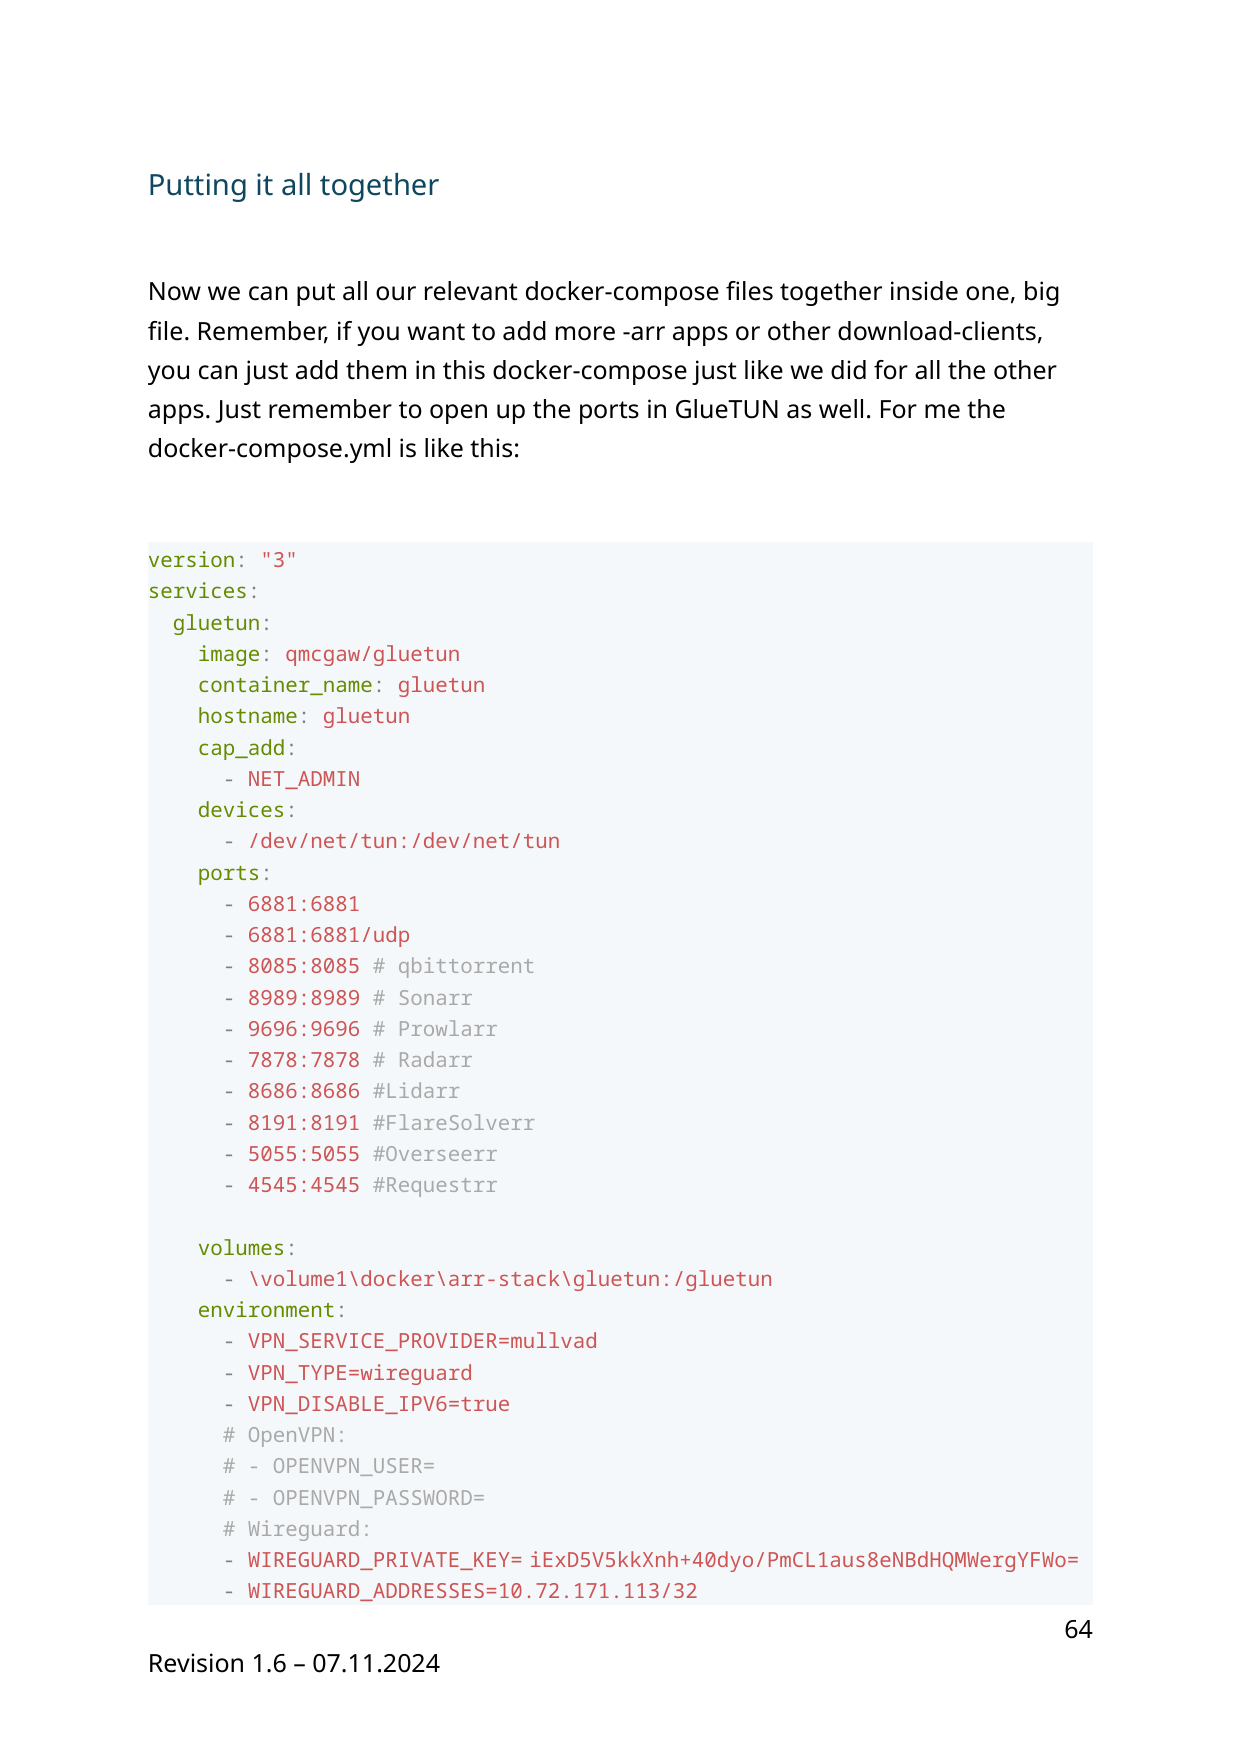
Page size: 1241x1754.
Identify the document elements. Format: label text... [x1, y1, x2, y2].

text - 8989:8989 # Sonarr [148, 980, 1093, 1011]
text - 5055:5055 #Overseerr [148, 1136, 1093, 1167]
text - NET_ADMIN [148, 761, 1093, 792]
subtitle Putting it all together [148, 164, 1093, 204]
text environment: [148, 1292, 1093, 1324]
text image: qmcgaw/gluetun [148, 636, 1093, 667]
text gluetun: [148, 605, 1093, 636]
text - VPN_TYPE=wireguard [148, 1355, 1093, 1386]
text - 6881:6881 [148, 886, 1093, 917]
text - 9696:9696 # Prowlarr [148, 1011, 1093, 1042]
text version: "3" [148, 542, 1093, 574]
text container_name: gluetun [148, 667, 1093, 699]
text - \volume1\docker\arr-stack\gluetun:/gluetun [148, 1261, 1093, 1292]
text - 6881:6881/udp [148, 917, 1093, 949]
text # - OPENVPN_PASSWORD= [148, 1480, 1093, 1511]
text devices: [148, 792, 1093, 824]
text - WIREGUARD_PRIVATE_KEY= iExD5V5kkXnh+40dyo/PmCL1aus8eNBdHQMWergYFWo= [148, 1542, 1093, 1574]
text - 8686:8686 #Lidarr [148, 1074, 1093, 1105]
text Now we can put all our relevant docker-compose files together inside one, big file. Remember, if you want to add more -arr apps or other download-clients, you can just add them in this docker-compose just like we did for all the other apps. Just remember to open up the ports in GlueTUN as well. For me the docker-compose.yml is like this: [148, 274, 1093, 465]
text cap_add: [148, 730, 1093, 761]
text - 4545:4545 #Requestrr [148, 1167, 1093, 1199]
text # - OPENVPN_USER= [148, 1449, 1093, 1480]
text hostname: gluetun [148, 699, 1093, 730]
text - 8085:8085 # qbittorrent [148, 949, 1093, 980]
text - 8191:8191 #FlareSolverr [148, 1105, 1093, 1136]
text services: [148, 574, 1093, 605]
text ports: [148, 855, 1093, 886]
text - VPN_SERVICE_PROVIDER=mullvad [148, 1324, 1093, 1355]
text - WIREGUARD_ADDRESSES=10.72.171.113/32 [148, 1574, 1093, 1605]
text - /dev/net/tun:/dev/net/tun [148, 824, 1093, 855]
text # OpenVPN: [148, 1417, 1093, 1449]
text - 7878:7878 # Radarr [148, 1042, 1093, 1074]
text - VPN_DISABLE_IPV6=true [148, 1386, 1093, 1417]
text volumes: [148, 1230, 1093, 1261]
text # Wireguard: [148, 1511, 1093, 1542]
